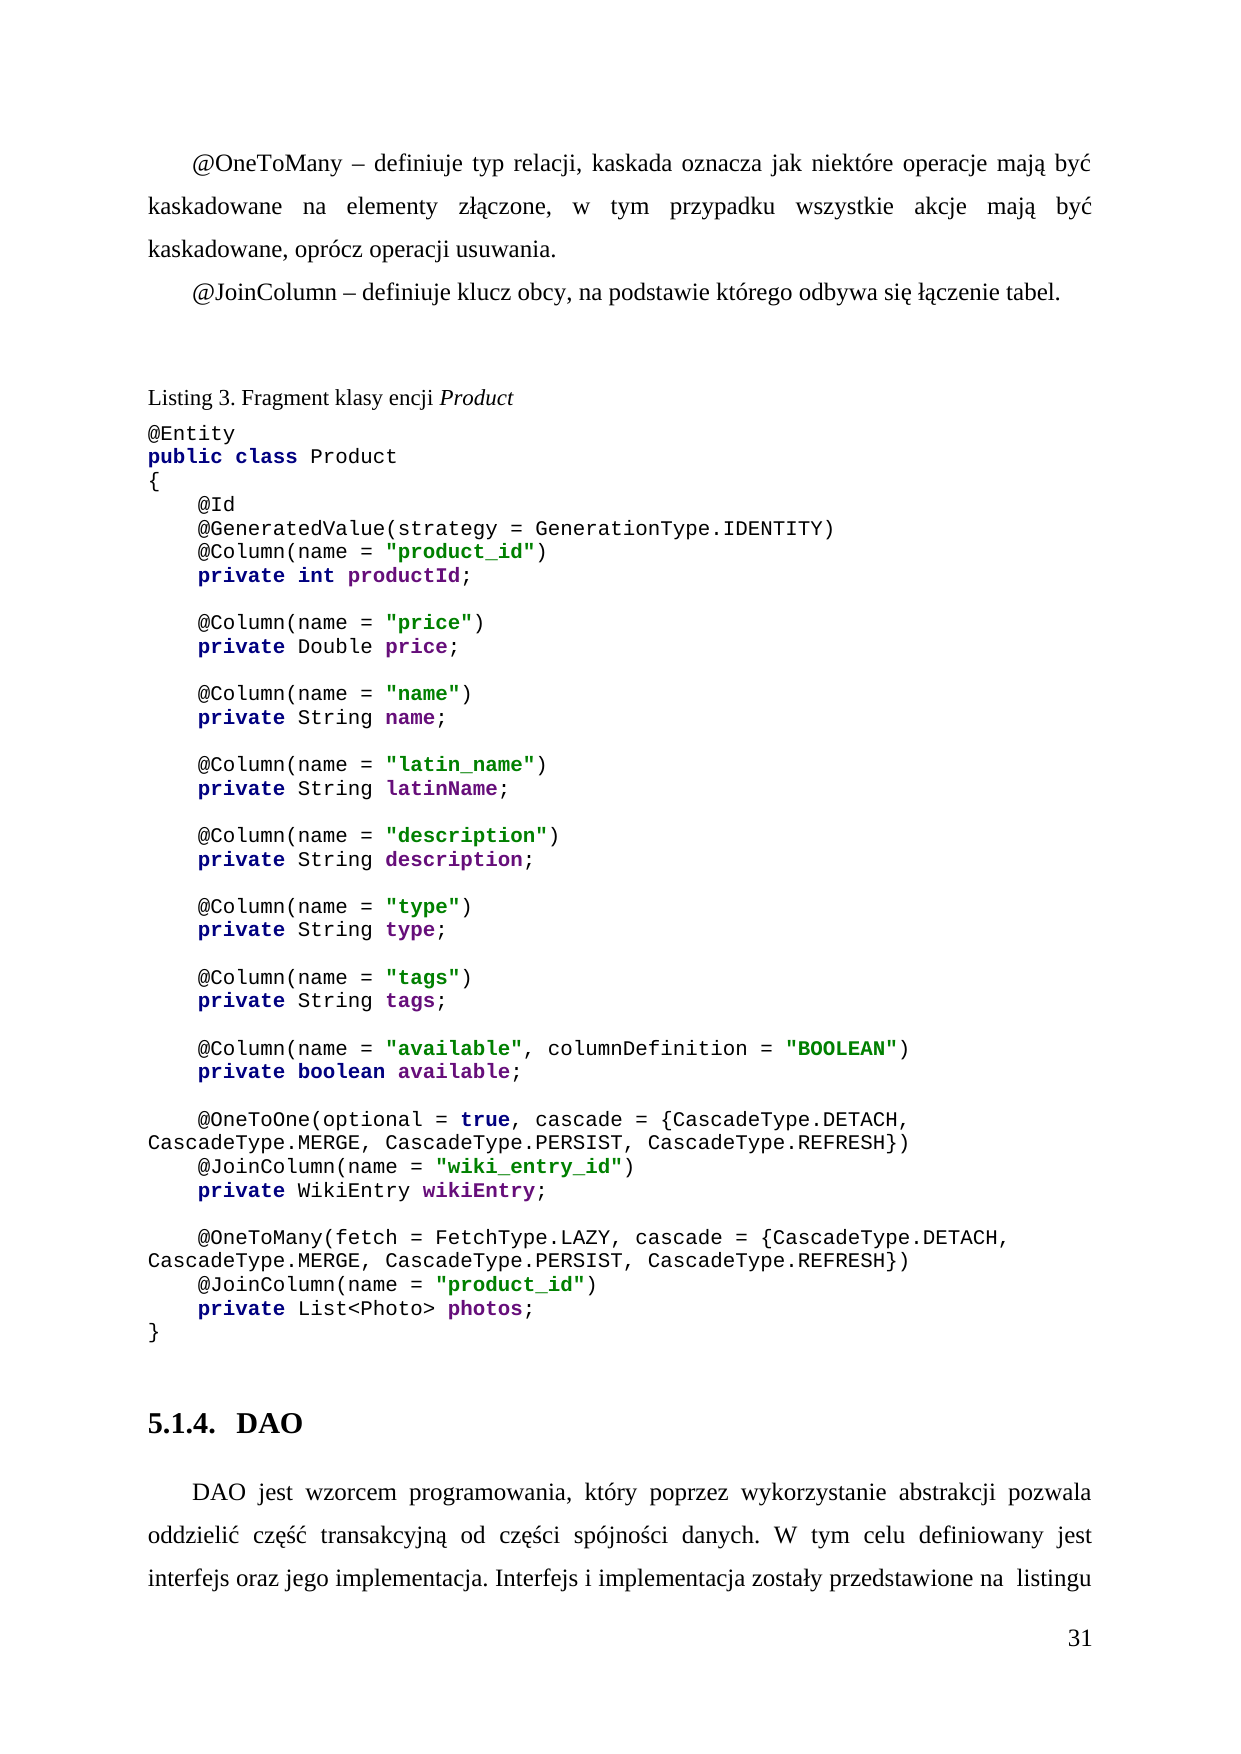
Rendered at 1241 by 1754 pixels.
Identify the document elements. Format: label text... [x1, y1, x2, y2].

text @JoinColumn – definiuje klucz obcy, na podstawie którego odbywa się łączenie tabel. [148, 277, 1093, 306]
text DAO [148, 1405, 1093, 1439]
text @OneToMany – definiuje typ relacji, kaskada oznacza jak niektóre operacje mają być kaskadowane na elementy złączone, w tym przypadku wszystkie akcje mają być kaskadowane, oprócz operacji usuwania. [148, 148, 1093, 263]
text @Entity public class Product { @Id @GeneratedValue(strategy = GenerationType.IDENTITY) @Column(name = "product_id") private int productId; @Column(name = "price") private Double price; @Column(name = "name") private String name; @Column(name = "latin_name") private String latinName; @Column(name = "description") private String description; @Column(name = "type") private String type; @Column(name = "tags") private String tags; @Column(name = "available", columnDefinition = "BOOLEAN") private boolean available; @OneToOne(optional = true, cascade = {CascadeType.DETACH, CascadeType.MERGE, CascadeType.PERSIST, CascadeType.REFRESH}) @JoinColumn(name = "wiki_entry_id") private WikiEntry wikiEntry; @OneToMany(fetch = FetchType.LAZY, cascade = {CascadeType.DETACH, CascadeType.MERGE, CascadeType.PERSIST, CascadeType.REFRESH}) @JoinColumn(name = "product_id") private List<Photo> photos; } [148, 423, 1093, 1345]
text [148, 1477, 1093, 1592]
text Listing 3. Fragment klasy encji Product [148, 384, 1093, 410]
